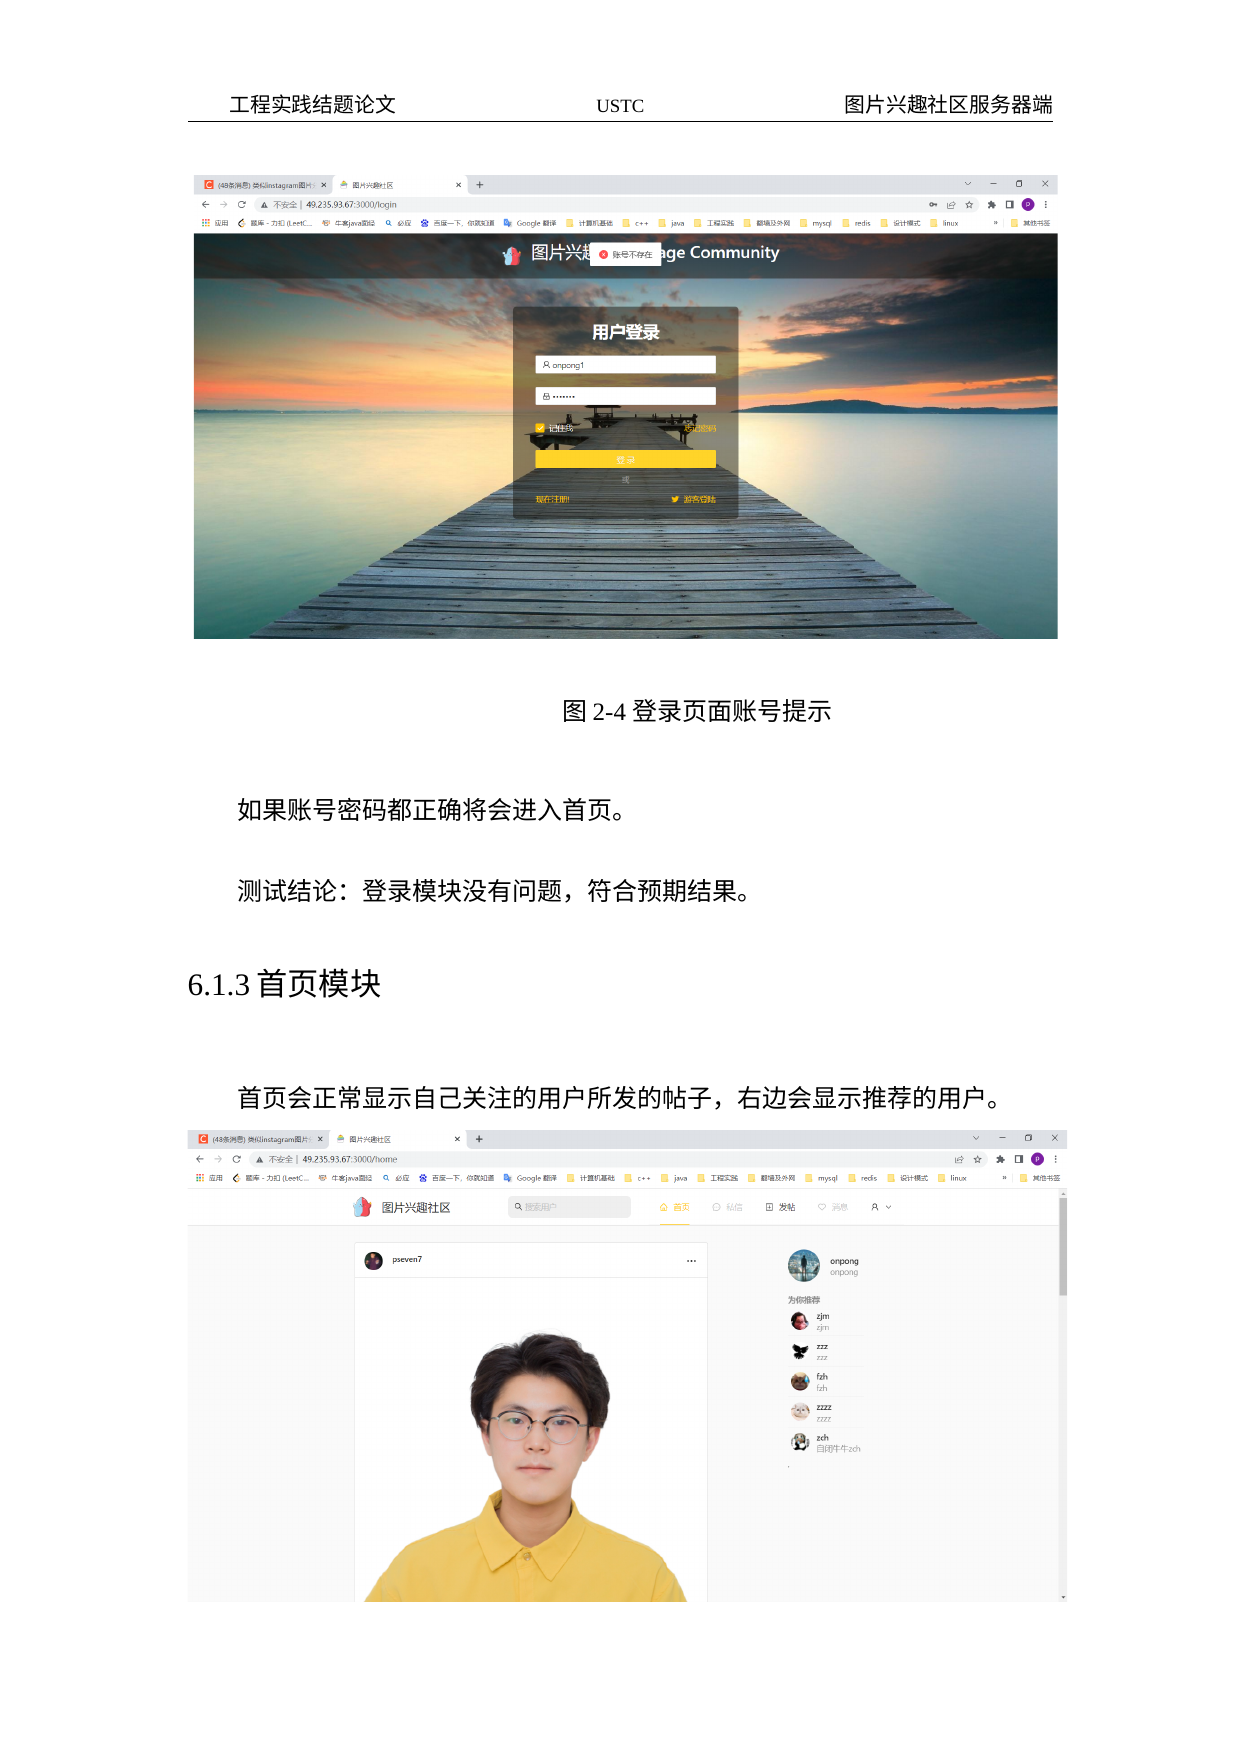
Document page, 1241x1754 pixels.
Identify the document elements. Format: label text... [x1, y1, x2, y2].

picture [187, 1130, 1068, 1602]
text 首页会正常显示自己关注的用户所发的帖子，右边会显示推荐的用户。 [187, 1064, 1053, 1129]
text 测试结论：登录模块没有问题，符合预期结果。 [187, 857, 1053, 922]
picture [193, 175, 1058, 639]
subtitle 6.1.3首页模块 [187, 949, 1053, 1014]
text 如果账号密码都正确将会进入首页。 [187, 776, 1053, 841]
